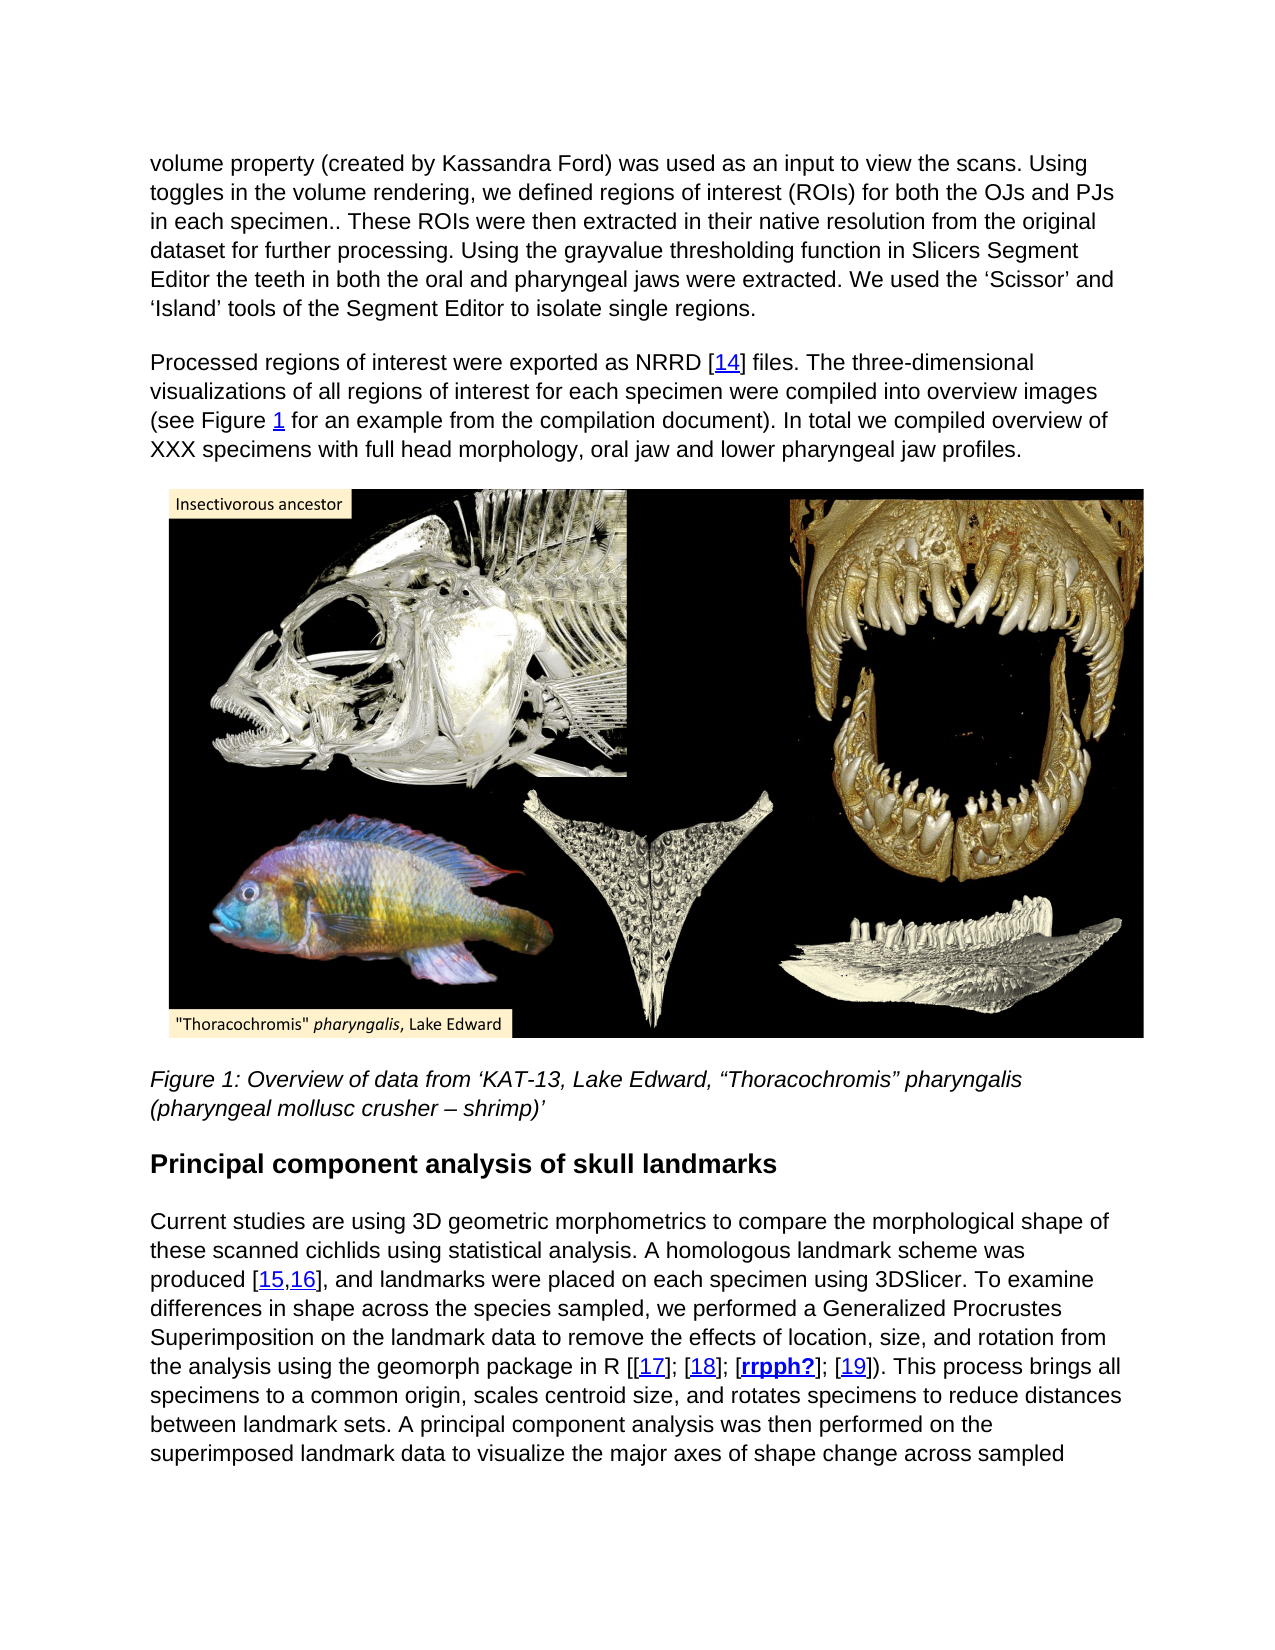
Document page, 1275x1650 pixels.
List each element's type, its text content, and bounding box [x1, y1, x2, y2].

text Processed regions of interest were exported as NRRD [14] files. The three-dimensional visualizations of all regions of interest for each specimen were compiled into overview images (see Figure 1 for an example from the compilation document). In total we compiled overview of XXX specimens with full head morphology, oral jaw and lower pharyngeal jaw profiles. [150, 349, 1125, 462]
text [150, 1208, 1125, 1466]
subtitle Principal component analysis of skull landmarks [150, 1148, 1125, 1180]
text Figure 1: Overview of data from ‘KAT-13, Lake Edward, “Thoracochromis” pharyngalis (pharyngeal mollusc crusher – shrimp)’ [150, 1066, 1125, 1121]
picture [168, 489, 1144, 1038]
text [150, 150, 1125, 321]
